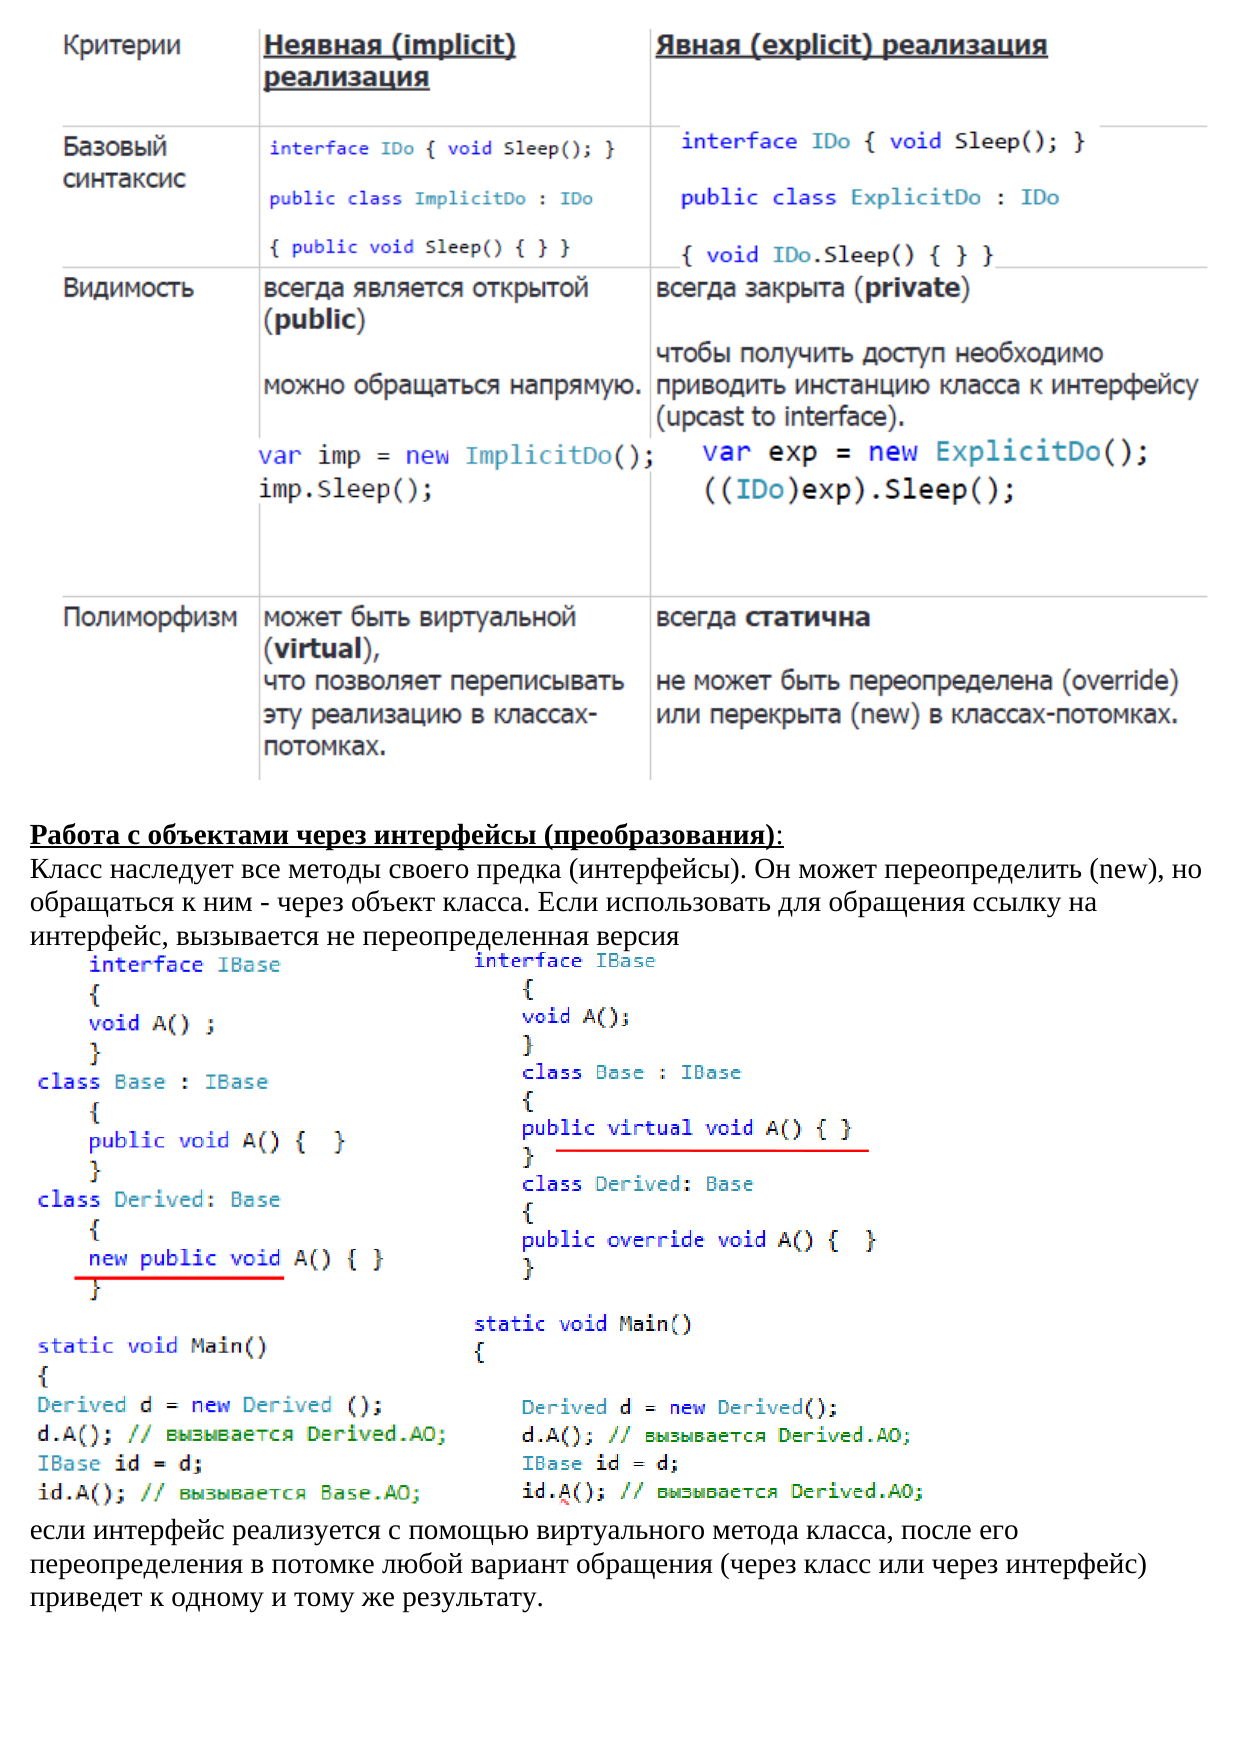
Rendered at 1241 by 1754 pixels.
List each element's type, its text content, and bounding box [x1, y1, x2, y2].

picture [62, 29, 1208, 780]
picture [463, 952, 933, 1506]
picture [29, 951, 456, 1506]
